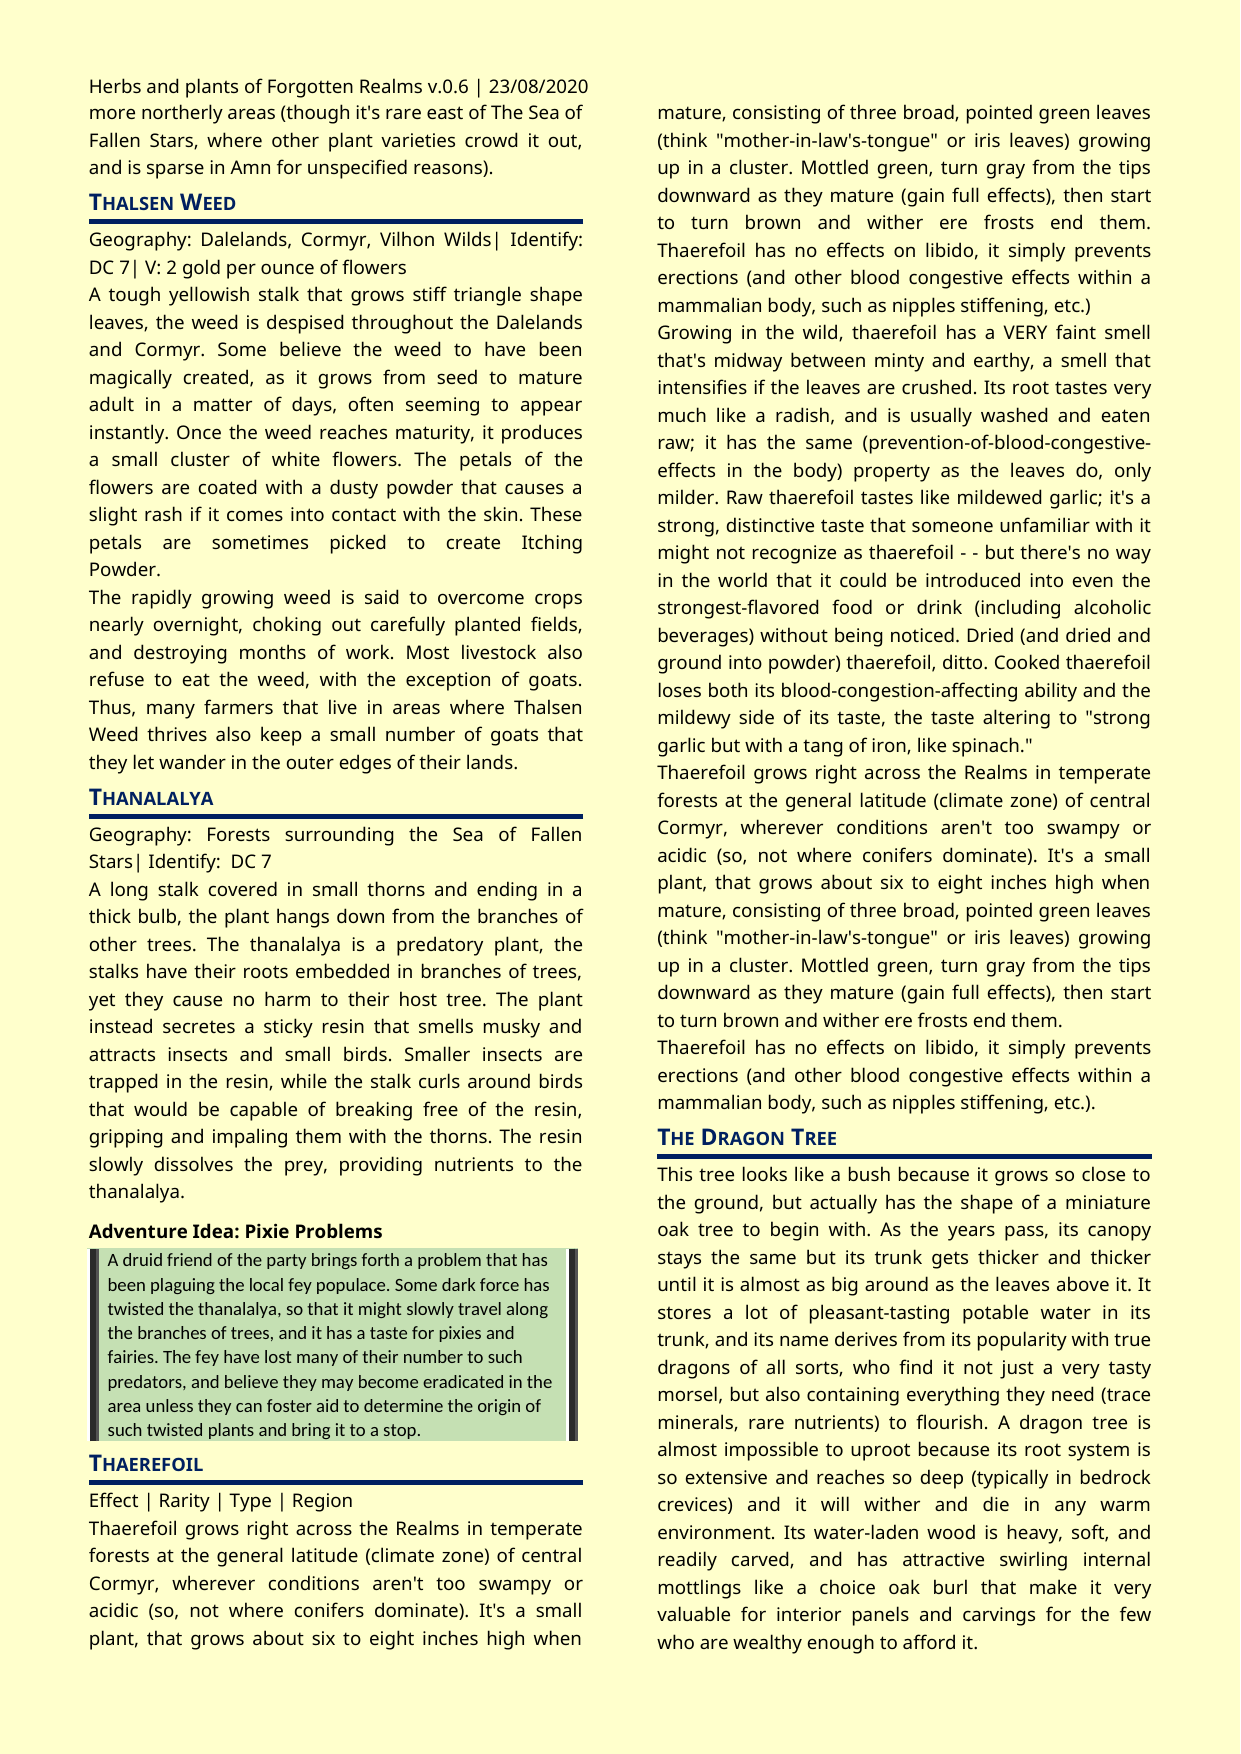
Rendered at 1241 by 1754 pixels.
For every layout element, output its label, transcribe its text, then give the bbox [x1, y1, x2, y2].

subtitle The Dragon Tree [657, 1121, 1152, 1154]
text Adventure Idea: Pixie Problems [89, 1219, 583, 1244]
subtitle Thanalalya [89, 781, 583, 814]
text A druid friend of the party brings forth a problem that has been plaguing the local fey populace. Some dark force has twisted the thanalalya, so that it might slowly travel along the branches of trees, and it has a taste for pixies and fairies. The fey have lost many of their number to such predators, and believe they may become eradicated in the area unless they can foster aid to determine the origin of such twisted plants and bring it to a stop. [87, 1248, 568, 1441]
text A tough yellowish stalk that grows stiff triangle shape leaves, the weed is despised throughout the Dalelands and Cormyr. Some believe the weed to have been magically created, as it grows from seed to mature adult in a matter of days, often seeming to appear instantly. Once the weed reaches maturity, it produces a small cluster of white flowers. The petals of the flowers are coated with a dusty powder that causes a slight rash if it comes into contact with the skin. These petals are sometimes picked to create Itching Powder. [89, 282, 583, 582]
text Thaerefoil grows right across the Realms in temperate forests at the general latitude (climate zone) of central Cormyr, wherever conditions aren't too swampy or acidic (so, not where conifers dominate). It's a small plant, that grows about six to eight inches high when mature, consisting of three broad, pointed green leaves (think "mother-in-law's-tongue" or iris leaves) growing up in a cluster. Mottled green, turn gray from the tips downward as they mature (gain full effects), then start to turn brown and wither ere frosts end them. Thaerefoil has no effects on libido, it simply prevents erections (and other blood congestive effects within a mammalian body, such as nipples stiffening, etc.) [657, 99, 1152, 317]
text Geography: Dalelands, Cormyr, Vilhon Wilds| Identify: DC 7| V: 2 gold per ounce of flowers [89, 227, 583, 279]
text Thaerefoil grows right across the Realms in temperate forests at the general latitude (climate zone) of central Cormyr, wherever conditions aren't too swampy or acidic (so, not where conifers dominate). It's a small plant, that grows about six to eight inches high when mature, consisting of three broad, pointed green leaves (think "mother-in-law's-tongue" or iris leaves) growing up in a cluster. Mottled green, turn gray from the tips downward as they mature (gain full effects), then start to turn brown and wither ere frosts end them. [657, 759, 1152, 1032]
text This tree looks like a bush because it grows so close to the ground, but actually has the shape of a miniature oak tree to begin with. As the years pass, its canopy stays the same but its trunk gets thicker and thicker until it is almost as big around as the leaves above it. It stores a lot of pleasant-tasting potable water in its trunk, and its name derives from its popularity with true dragons of all sorts, who find it not just a very tasty morsel, but also containing everything they need (trace minerals, rare nutrients) to flourish. A dragon tree is almost impossible to uproot because its root system is so extensive and reaches so deep (typically in bedrock crevices) and it will wither and die in any warm environment. Its water-laden wood is heavy, soft, and readily carved, and has attractive swirling internal mottlings like a choice oak burl that make it very valuable for interior panels and carvings for the few who are wealthy enough to afford it. [657, 1162, 1152, 1654]
text Effect | Rarity | Type | Region [89, 1487, 583, 1513]
text Geography: Forests surrounding the Sea of Fallen Stars| Identify: DC 7 [89, 821, 583, 874]
text Thaerefoil grows right across the Realms in temperate forests at the general latitude (climate zone) of central Cormyr, wherever conditions aren't too swampy or acidic (so, not where conifers dominate). It's a small plant, that grows about six to eight inches high when mature, consisting of three broad, pointed green leaves (think "mother-in-law's-tongue" or iris leaves) growing up in a cluster. Mottled green, turn gray from the tips downward as they mature (gain full effects), then start to turn brown and wither ere frosts end them. Thaerefoil has no effects on libido, it simply prevents erections (and other blood congestive effects within a mammalian body, such as nipples stiffening, etc.) [89, 1515, 583, 1650]
text Growing in the wild, thaerefoil has a VERY faint smell that's midway between minty and earthy, a smell that intensifies if the leaves are crushed. Its root tastes very much like a radish, and is usually washed and eaten raw; it has the same (prevention-of-blood-congestive-effects in the body) property as the leaves do, only milder. Raw thaerefoil tastes like mildewed garlic; it's a strong, distinctive taste that someone unfamiliar with it might not recognize as thaerefoil - - but there's no way in the world that it could be introduced into even the strongest-flavored food or drink (including alcoholic beverages) without being noticed. Dried (and dried and ground into powder) thaerefoil, ditto. Cooked thaerefoil loses both its blood-congestion-affecting ability and the mildewy side of its taste, the taste altering to "strong garlic but with a tang of iron, like spinach." [657, 319, 1152, 757]
subtitle Thaerefoil [89, 1447, 583, 1480]
text The rapidly growing weed is said to overcome crops nearly overnight, choking out carefully planted fields, and destroying months of work. Most livestock also refuse to eat the weed, with the exception of goats. Thus, many farmers that live in areas where Thalsen Weed thrives also keep a small number of goats that they let wander in the outer edges of their lands. [89, 584, 583, 774]
subtitle Thalsen Weed [89, 186, 583, 219]
text Thaerefoil has no effects on libido, it simply prevents erections (and other blood congestive effects within a mammalian body, such as nipples stiffening, etc.). [657, 1034, 1152, 1115]
text A long stalk covered in small thorns and ending in a thick bulb, the plant hangs down from the branches of other trees. The thanalalya is a predatory plant, the stalks have their roots embedded in branches of trees, yet they cause no harm to their host tree. The plant instead secretes a sticky resin that smells musky and attracts insects and small birds. Smaller insects are trapped in the resin, while the stalk curls around birds that would be capable of breaking free of the resin, gripping and impaling them with the thorns. The resin slowly dissolves the prey, providing nutrients to the thanalalya. [89, 876, 583, 1204]
